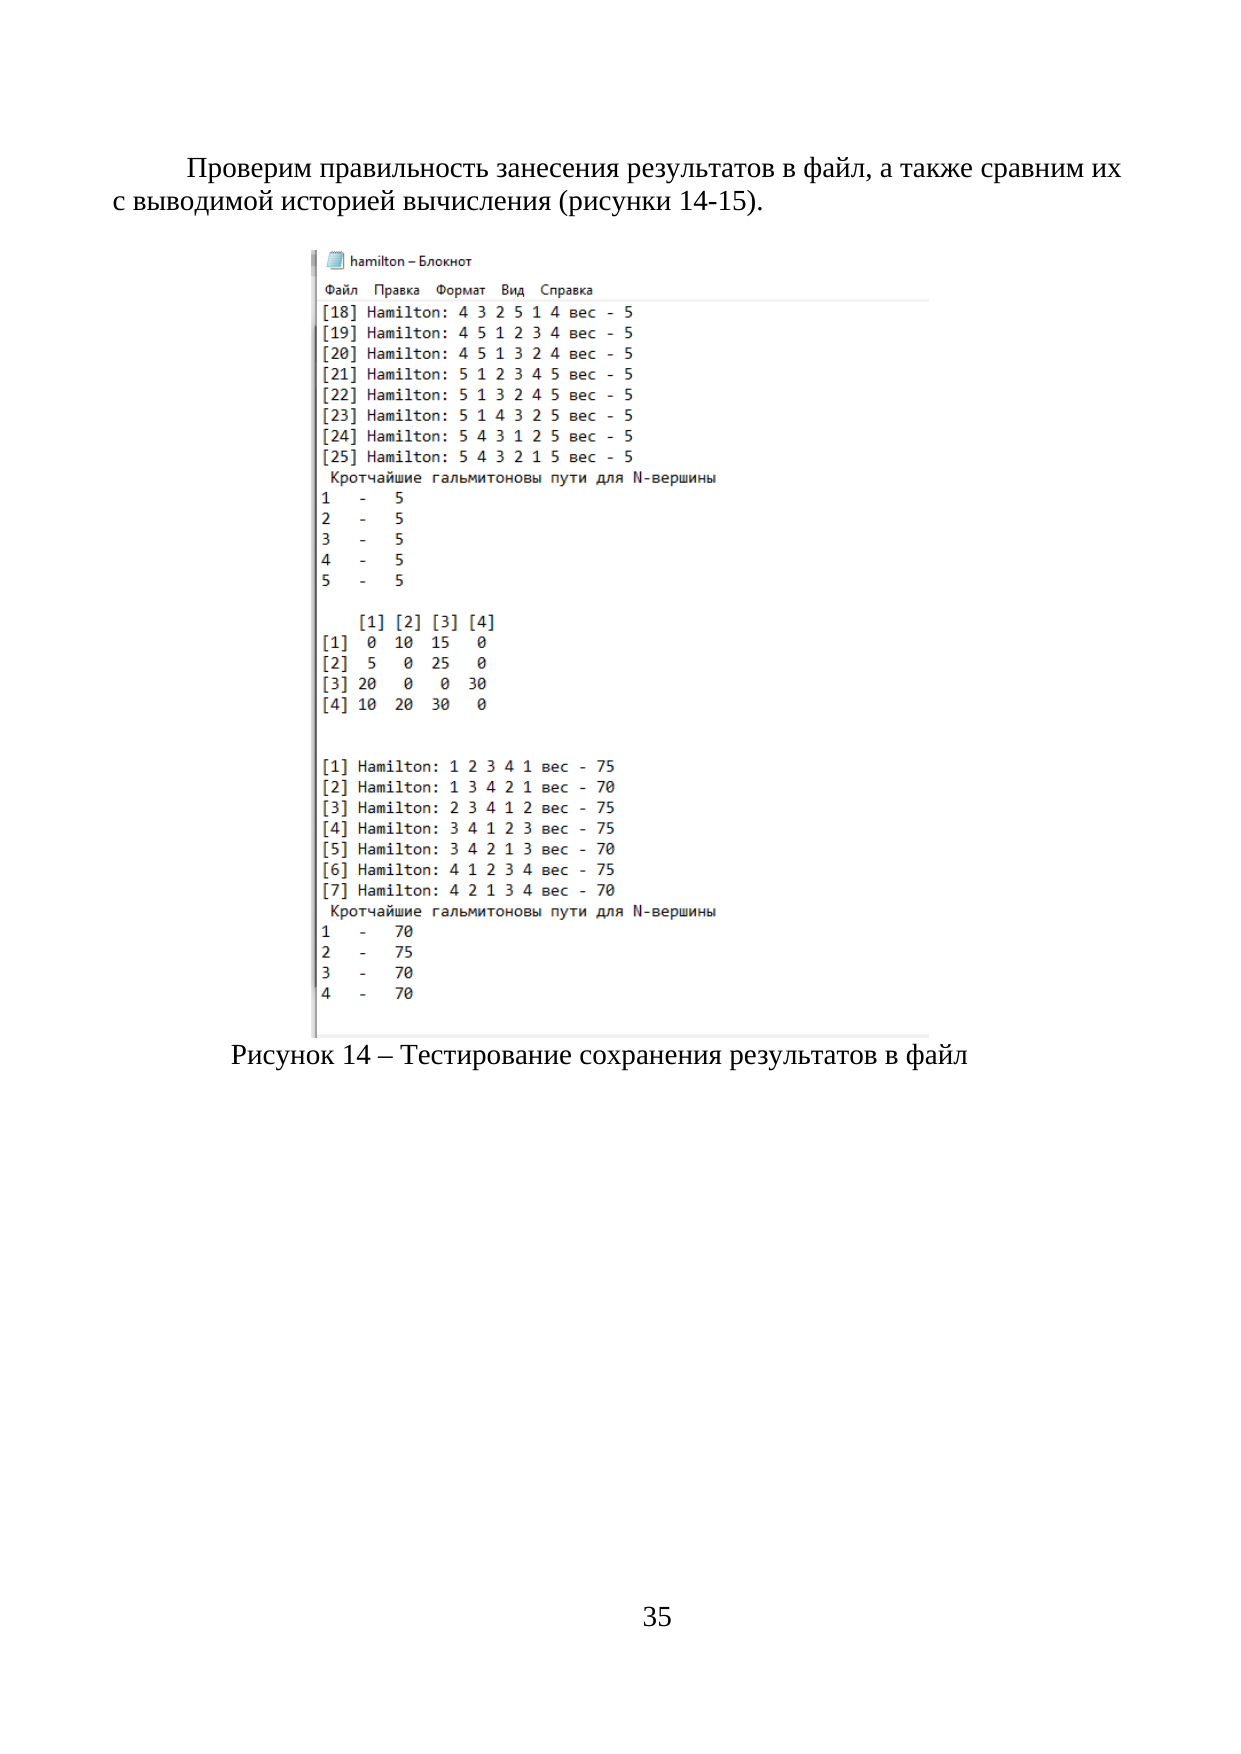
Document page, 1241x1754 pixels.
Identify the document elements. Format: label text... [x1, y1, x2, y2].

text Рисунок 14 – Тестирование сохранения результатов в файл [157, 1037, 1128, 1071]
picture [311, 250, 930, 1038]
text Проверим правильность занесения результатов в файл, а также сравним их с выводимой историей вычисления (рисунки 14-15). [112, 150, 1128, 217]
